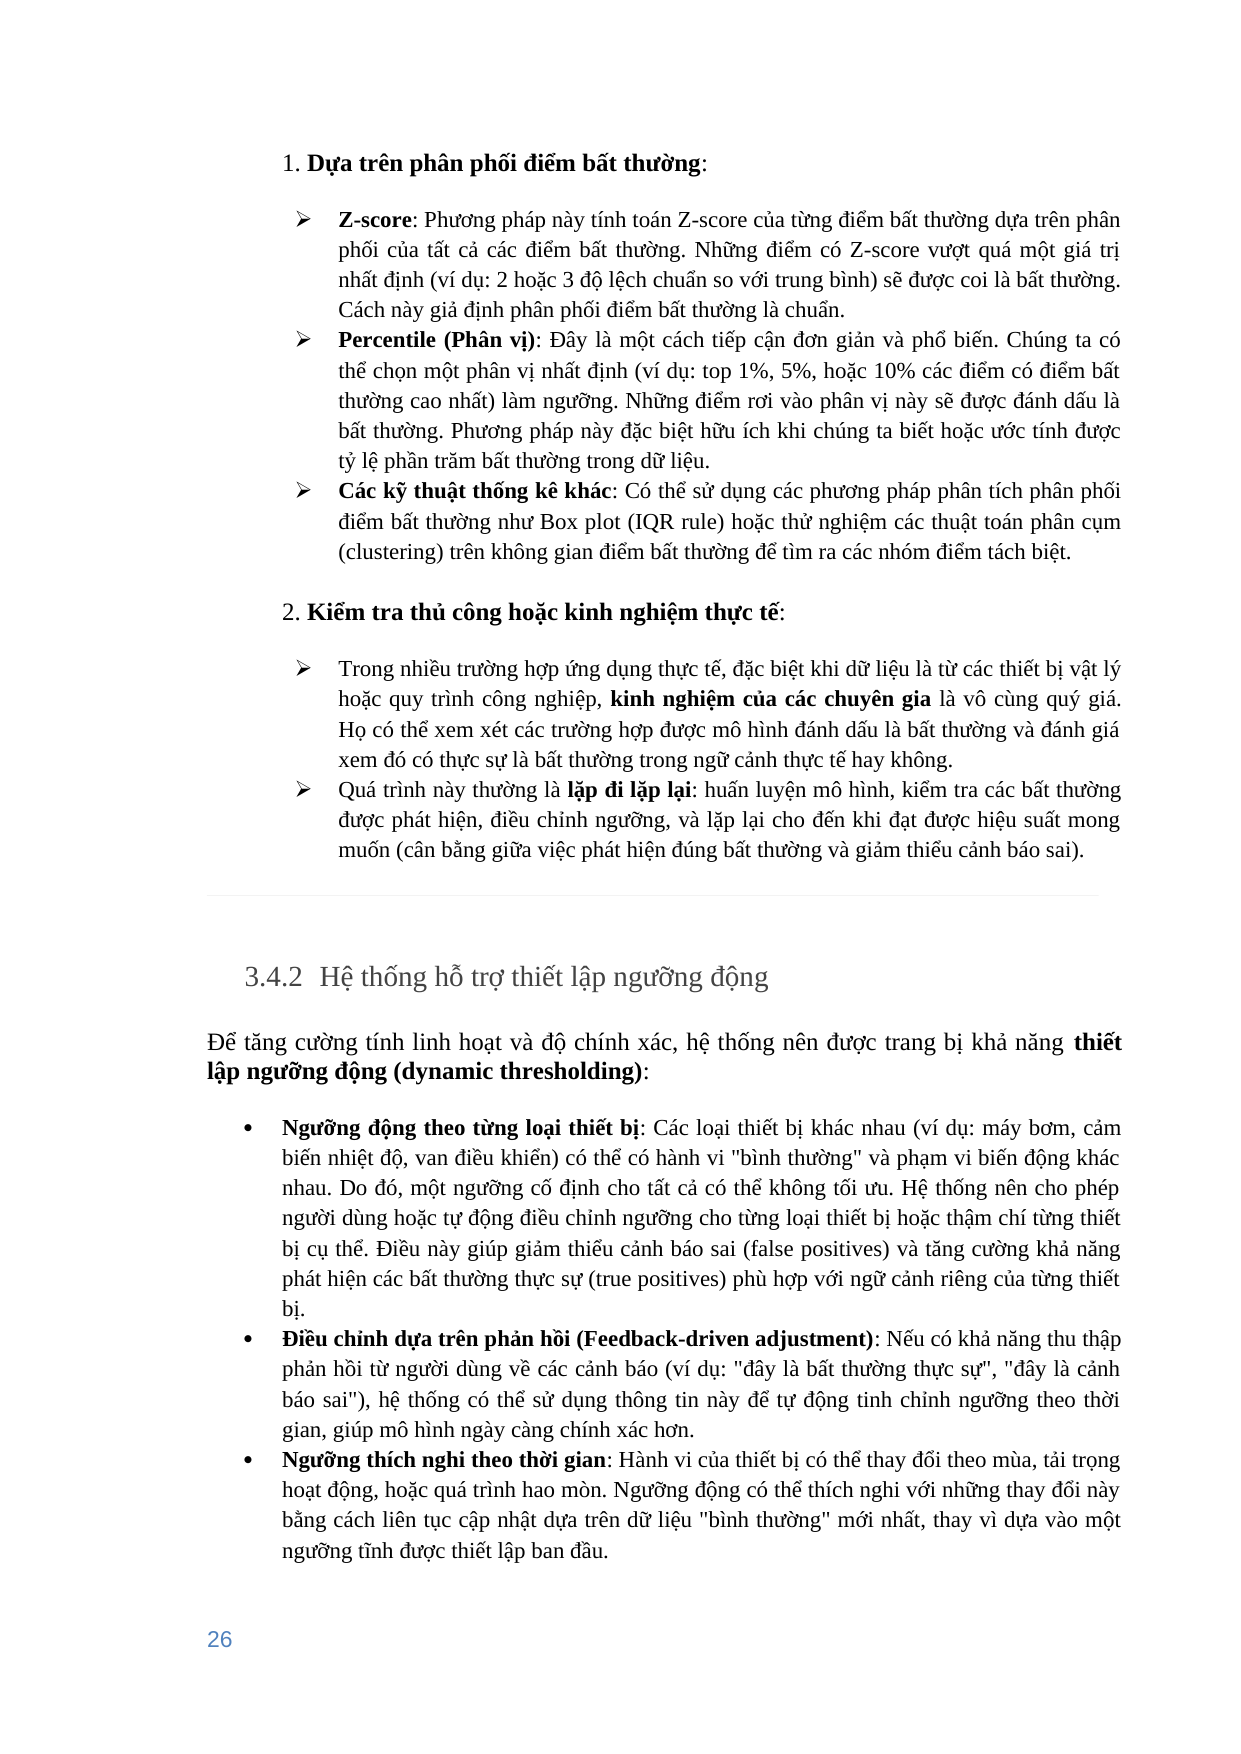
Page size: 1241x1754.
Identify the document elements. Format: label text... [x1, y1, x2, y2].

list Quá trình này thường là lặp đi lặp lại: huấn luyện mô hình, kiểm tra các bất thường được phát hiện, điều chỉnh ngưỡng, và lặp lại cho đến khi đạt được hiệu suất mong muốn (cân bằng giữa việc phát hiện đúng bất thường và giảm thiểu cảnh báo sai). [294, 776, 1122, 863]
text Để tăng cường tính linh hoạt và độ chính xác, hệ thống nên được trang bị khả năng thiết lập ngưỡng động (dynamic thresholding): [207, 1027, 1122, 1084]
list Ngưỡng động theo từng loại thiết bị: Các loại thiết bị khác nhau (ví dụ: máy bơm, cảm biến nhiệt độ, van điều khiển) có thể có hành vi "bình thường" và phạm vi biến động khác nhau. Do đó, một ngưỡng cố định cho tất cả có thể không tối ưu. Hệ thống nên cho phép người dùng hoặc tự động điều chỉnh ngưỡng cho từng loại thiết bị hoặc thậm chí từng thiết bị cụ thể. Điều này giúp giảm thiểu cảnh báo sai (false positives) và tăng cường khả năng phát hiện các bất thường thực sự (true positives) phù hợp với ngữ cảnh riêng của từng thiết bị. [244, 1114, 1122, 1321]
list Ngưỡng thích nghi theo thời gian: Hành vi của thiết bị có thể thay đổi theo mùa, tải trọng hoạt động, hoặc quá trình hao mòn. Ngưỡng động có thể thích nghi với những thay đổi này bằng cách liên tục cập nhật dựa trên dữ liệu "bình thường" mới nhất, thay vì dựa vào một ngưỡng tĩnh được thiết lập ban đầu. [244, 1446, 1122, 1563]
list Các kỹ thuật thống kê khác: Có thể sử dụng các phương pháp phân tích phân phối điểm bất thường như Box plot (IQR rule) hoặc thử nghiệm các thuật toán phân cụm (clustering) trên không gian điểm bất thường để tìm ra các nhóm điểm tách biệt. [294, 477, 1122, 564]
list Kiểm tra thủ công hoặc kinh nghiệm thực tế: [282, 597, 1122, 626]
list Z-score: Phương pháp này tính toán Z-score của từng điểm bất thường dựa trên phân phối của tất cả các điểm bất thường. Những điểm có Z-score vượt quá một giá trị nhất định (ví dụ: 2 hoặc 3 độ lệch chuẩn so với trung bình) sẽ được coi là bất thường. Cách này giả định phân phối điểm bất thường là chuẩn. [294, 206, 1122, 323]
list Dựa trên phân phối điểm bất thường: [282, 148, 1122, 176]
subtitle Hệ thống hỗ trợ thiết lập ngưỡng động [244, 959, 1122, 993]
list Percentile (Phân vị): Đây là một cách tiếp cận đơn giản và phổ biến. Chúng ta có thể chọn một phân vị nhất định (ví dụ: top 1%, 5%, hoặc 10% các điểm có điểm bất thường cao nhất) làm ngưỡng. Những điểm rơi vào phân vị này sẽ được đánh dấu là bất thường. Phương pháp này đặc biệt hữu ích khi chúng ta biết hoặc ước tính được tỷ lệ phần trăm bất thường trong dữ liệu. [294, 326, 1122, 474]
list Trong nhiều trường hợp ứng dụng thực tế, đặc biệt khi dữ liệu là từ các thiết bị vật lý hoặc quy trình công nghiệp, kinh nghiệm của các chuyên gia là vô cùng quý giá. Họ có thể xem xét các trường hợp được mô hình đánh dấu là bất thường và đánh giá xem đó có thực sự là bất thường trong ngữ cảnh thực tế hay không. [294, 655, 1122, 772]
list Điều chỉnh dựa trên phản hồi (Feedback-driven adjustment): Nếu có khả năng thu thập phản hồi từ người dùng về các cảnh báo (ví dụ: "đây là bất thường thực sự", "đây là cảnh báo sai"), hệ thống có thể sử dụng thông tin này để tự động tinh chỉnh ngưỡng theo thời gian, giúp mô hình ngày càng chính xác hơn. [244, 1325, 1122, 1442]
